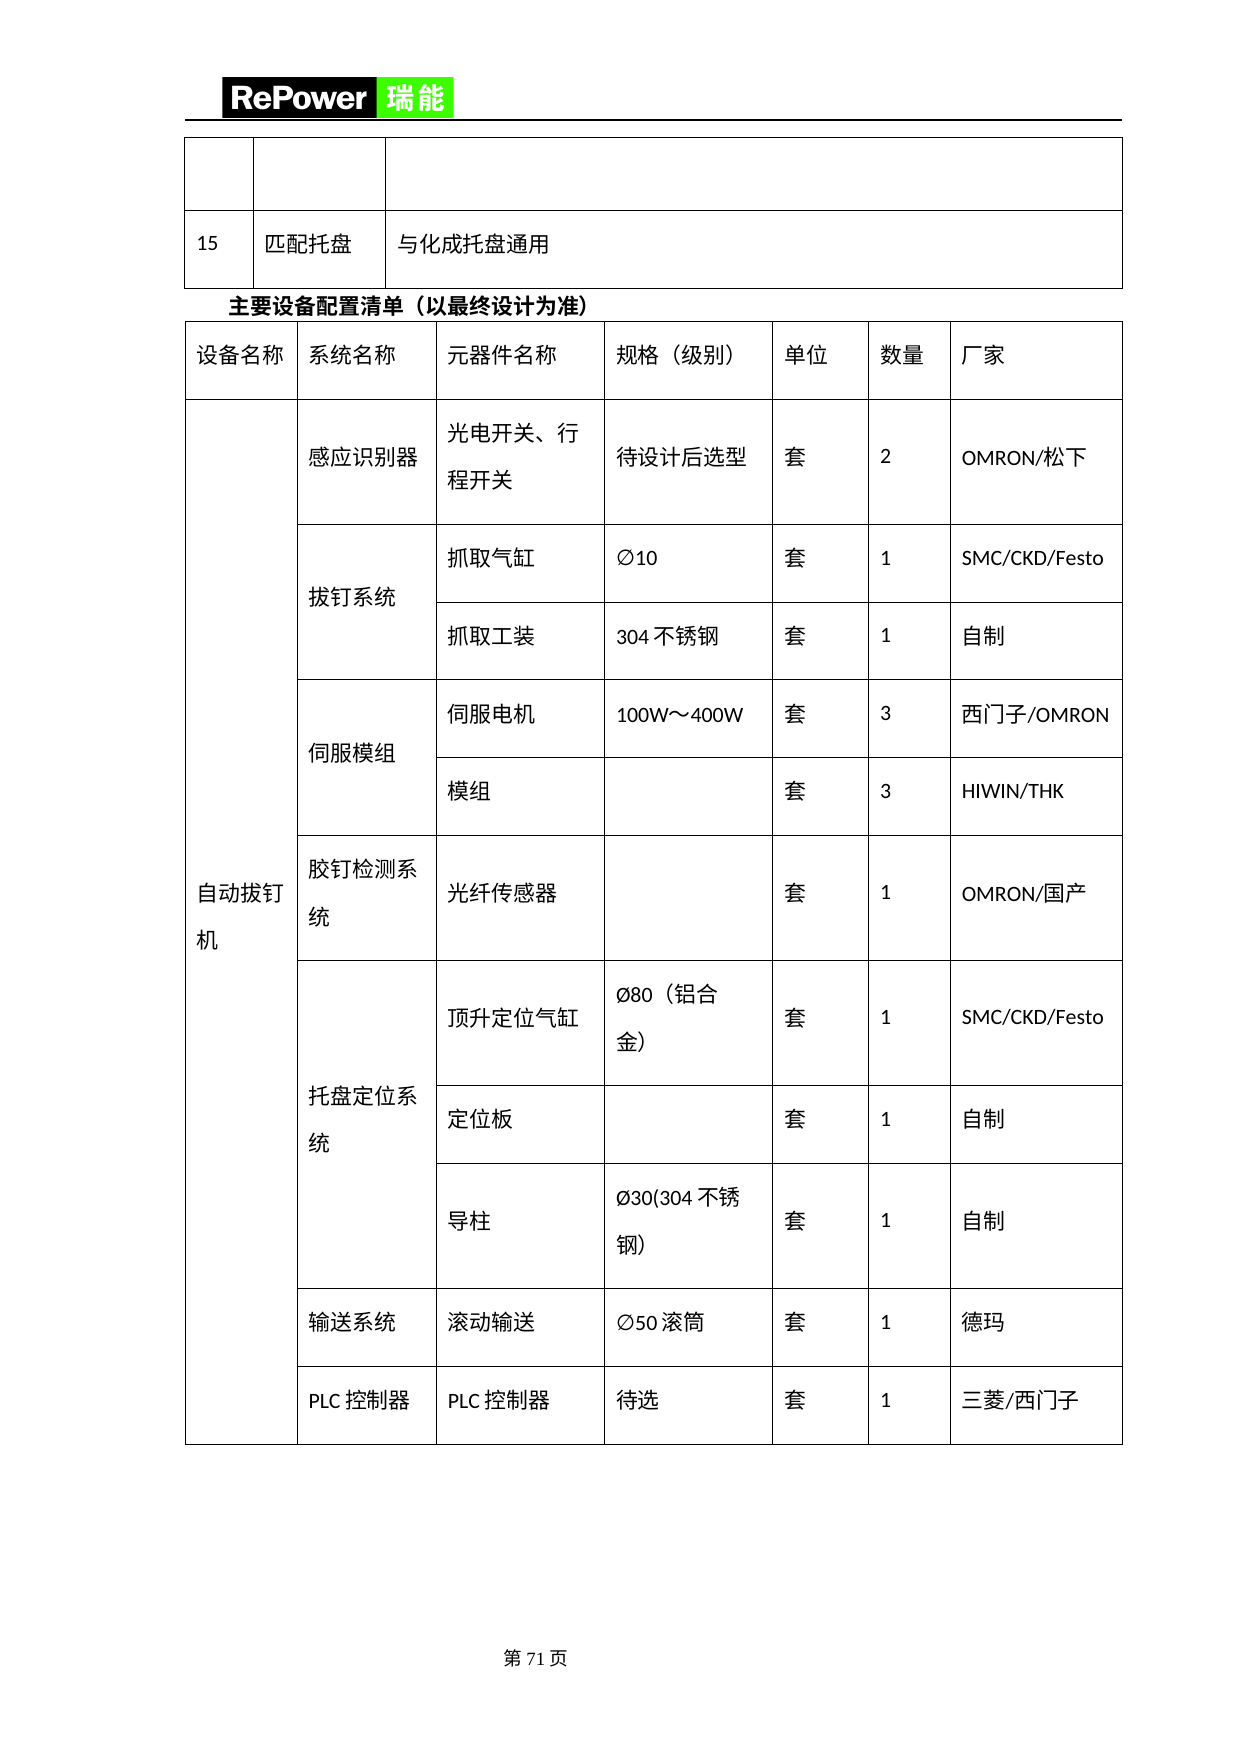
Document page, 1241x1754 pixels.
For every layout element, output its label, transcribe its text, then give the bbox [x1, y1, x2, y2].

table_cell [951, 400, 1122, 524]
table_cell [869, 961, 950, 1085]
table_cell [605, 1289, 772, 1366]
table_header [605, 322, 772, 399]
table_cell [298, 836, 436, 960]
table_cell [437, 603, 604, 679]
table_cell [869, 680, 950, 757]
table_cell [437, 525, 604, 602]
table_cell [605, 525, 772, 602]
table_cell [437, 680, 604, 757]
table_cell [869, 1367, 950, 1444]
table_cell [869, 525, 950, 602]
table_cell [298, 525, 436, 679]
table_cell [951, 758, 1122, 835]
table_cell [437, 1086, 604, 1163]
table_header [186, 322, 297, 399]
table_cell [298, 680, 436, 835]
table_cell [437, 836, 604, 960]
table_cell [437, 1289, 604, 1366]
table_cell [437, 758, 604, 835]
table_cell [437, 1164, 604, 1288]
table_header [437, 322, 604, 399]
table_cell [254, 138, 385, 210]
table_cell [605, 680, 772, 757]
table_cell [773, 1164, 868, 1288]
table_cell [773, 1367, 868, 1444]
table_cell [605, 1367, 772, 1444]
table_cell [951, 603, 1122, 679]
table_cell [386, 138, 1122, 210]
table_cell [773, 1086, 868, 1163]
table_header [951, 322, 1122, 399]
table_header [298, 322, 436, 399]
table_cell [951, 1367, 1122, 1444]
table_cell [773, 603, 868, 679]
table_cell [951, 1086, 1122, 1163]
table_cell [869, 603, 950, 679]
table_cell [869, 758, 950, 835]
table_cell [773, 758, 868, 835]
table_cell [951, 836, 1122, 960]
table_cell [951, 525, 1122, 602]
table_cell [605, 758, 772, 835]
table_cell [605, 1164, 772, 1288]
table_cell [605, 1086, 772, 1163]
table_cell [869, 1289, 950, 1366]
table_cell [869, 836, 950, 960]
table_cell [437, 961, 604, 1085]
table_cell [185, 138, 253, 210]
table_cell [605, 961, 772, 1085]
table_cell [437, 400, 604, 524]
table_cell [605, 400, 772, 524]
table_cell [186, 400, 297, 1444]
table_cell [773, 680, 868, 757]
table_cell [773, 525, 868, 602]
picture [222, 77, 454, 118]
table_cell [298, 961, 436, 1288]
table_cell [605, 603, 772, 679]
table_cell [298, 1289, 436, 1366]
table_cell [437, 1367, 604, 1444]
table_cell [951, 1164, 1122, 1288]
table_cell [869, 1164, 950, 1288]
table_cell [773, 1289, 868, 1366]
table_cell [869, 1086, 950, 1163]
text 主要设备配置清单（以最终设计为准） [185, 289, 1122, 321]
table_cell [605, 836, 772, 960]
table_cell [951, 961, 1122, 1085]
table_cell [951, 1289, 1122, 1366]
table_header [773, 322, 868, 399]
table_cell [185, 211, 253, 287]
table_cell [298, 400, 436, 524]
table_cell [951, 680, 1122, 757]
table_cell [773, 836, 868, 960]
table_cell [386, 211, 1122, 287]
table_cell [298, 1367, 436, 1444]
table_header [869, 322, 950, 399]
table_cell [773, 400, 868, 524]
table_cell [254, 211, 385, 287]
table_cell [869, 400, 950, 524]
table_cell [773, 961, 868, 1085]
